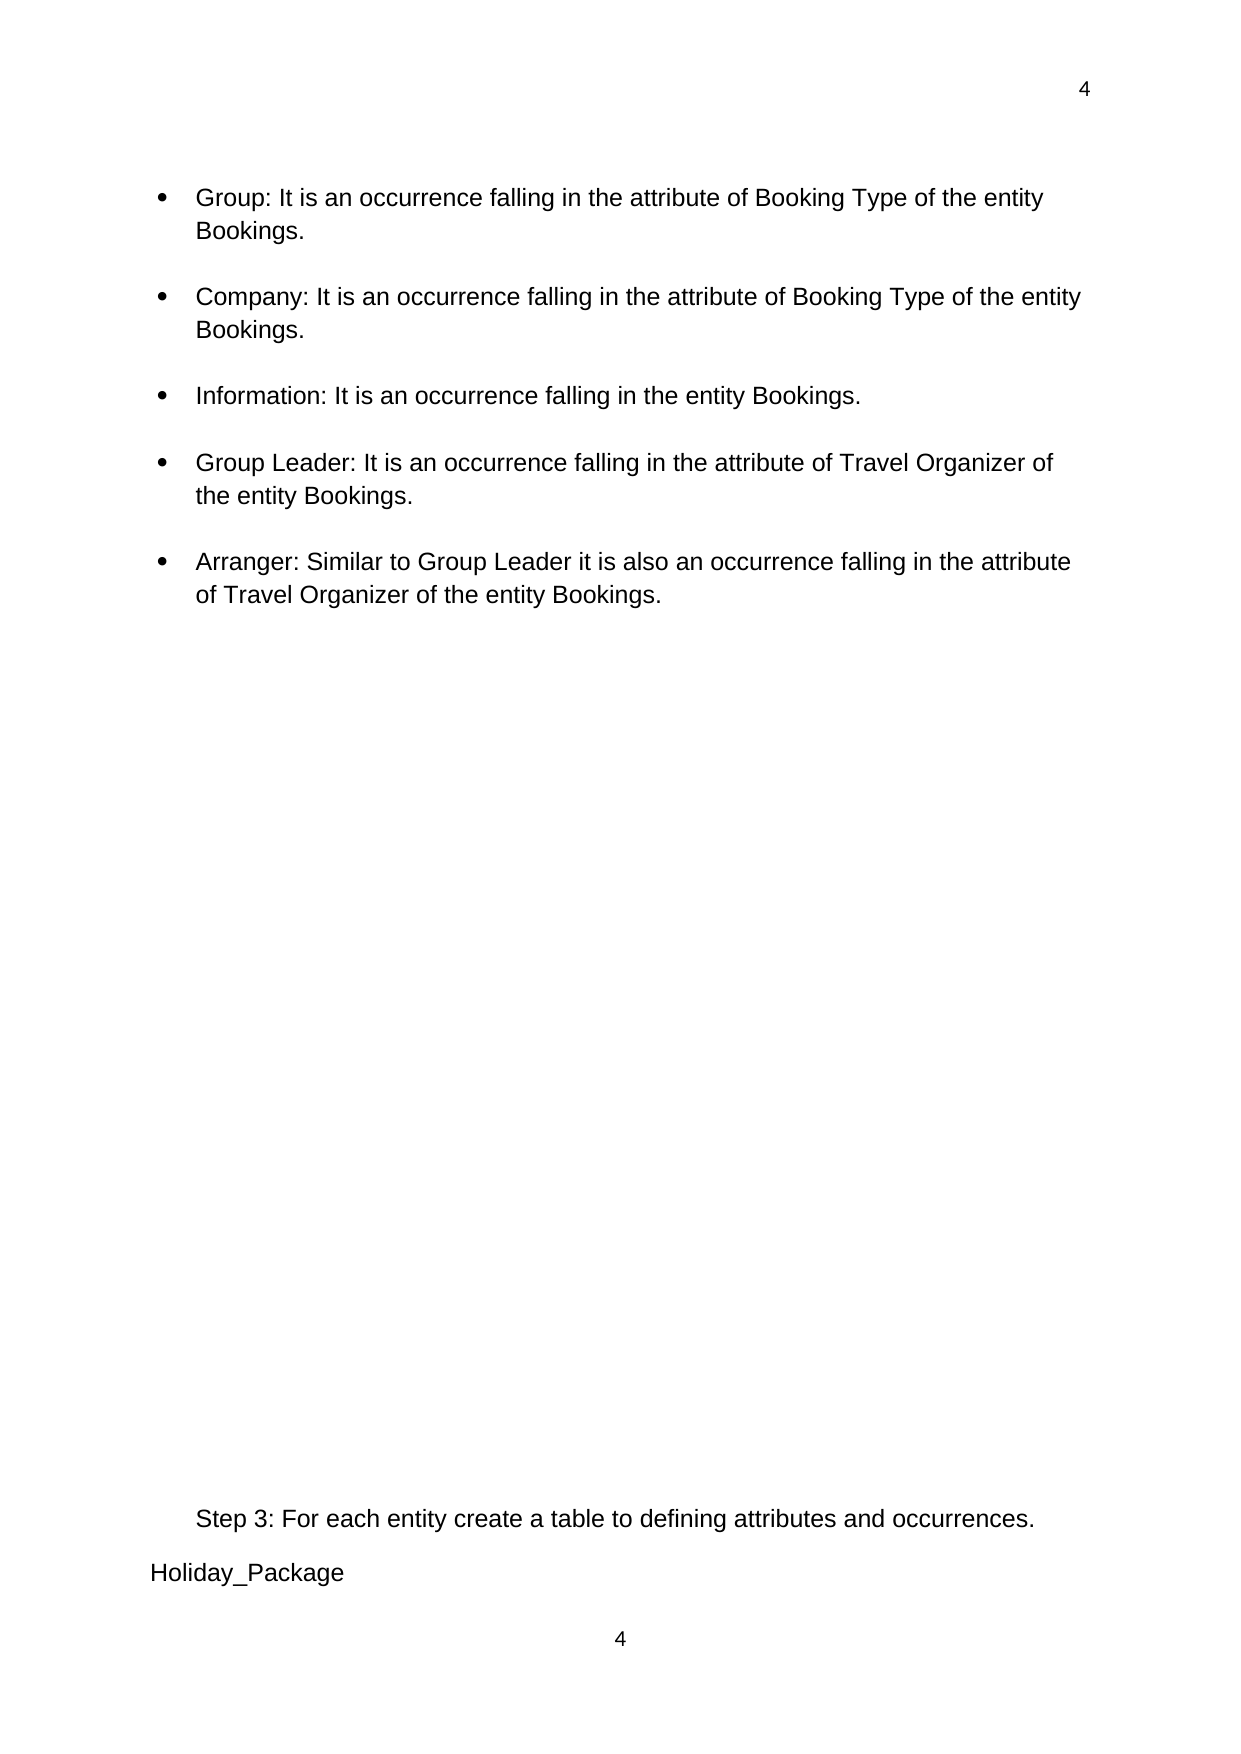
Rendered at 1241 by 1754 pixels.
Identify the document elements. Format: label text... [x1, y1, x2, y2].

list Company: It is an occurrence falling in the attribute of Booking Type of the entity Bookings. [158, 282, 1090, 344]
list Group Leader: It is an occurrence falling in the attribute of Travel Organizer of the entity Bookings. [158, 447, 1090, 509]
list Group: It is an occurrence falling in the attribute of Booking Type of the entity Bookings. [158, 183, 1090, 245]
list Arranger: Similar to Group Leader it is also an occurrence falling in the attribute of Travel Organizer of the entity Bookings. [158, 547, 1090, 608]
list Step 3: For each entity create a table to defining attributes and occurrences. [195, 1504, 1090, 1533]
text Holiday_Package [150, 1558, 1090, 1587]
list Information: It is an occurrence falling in the entity Bookings. [158, 381, 1090, 410]
